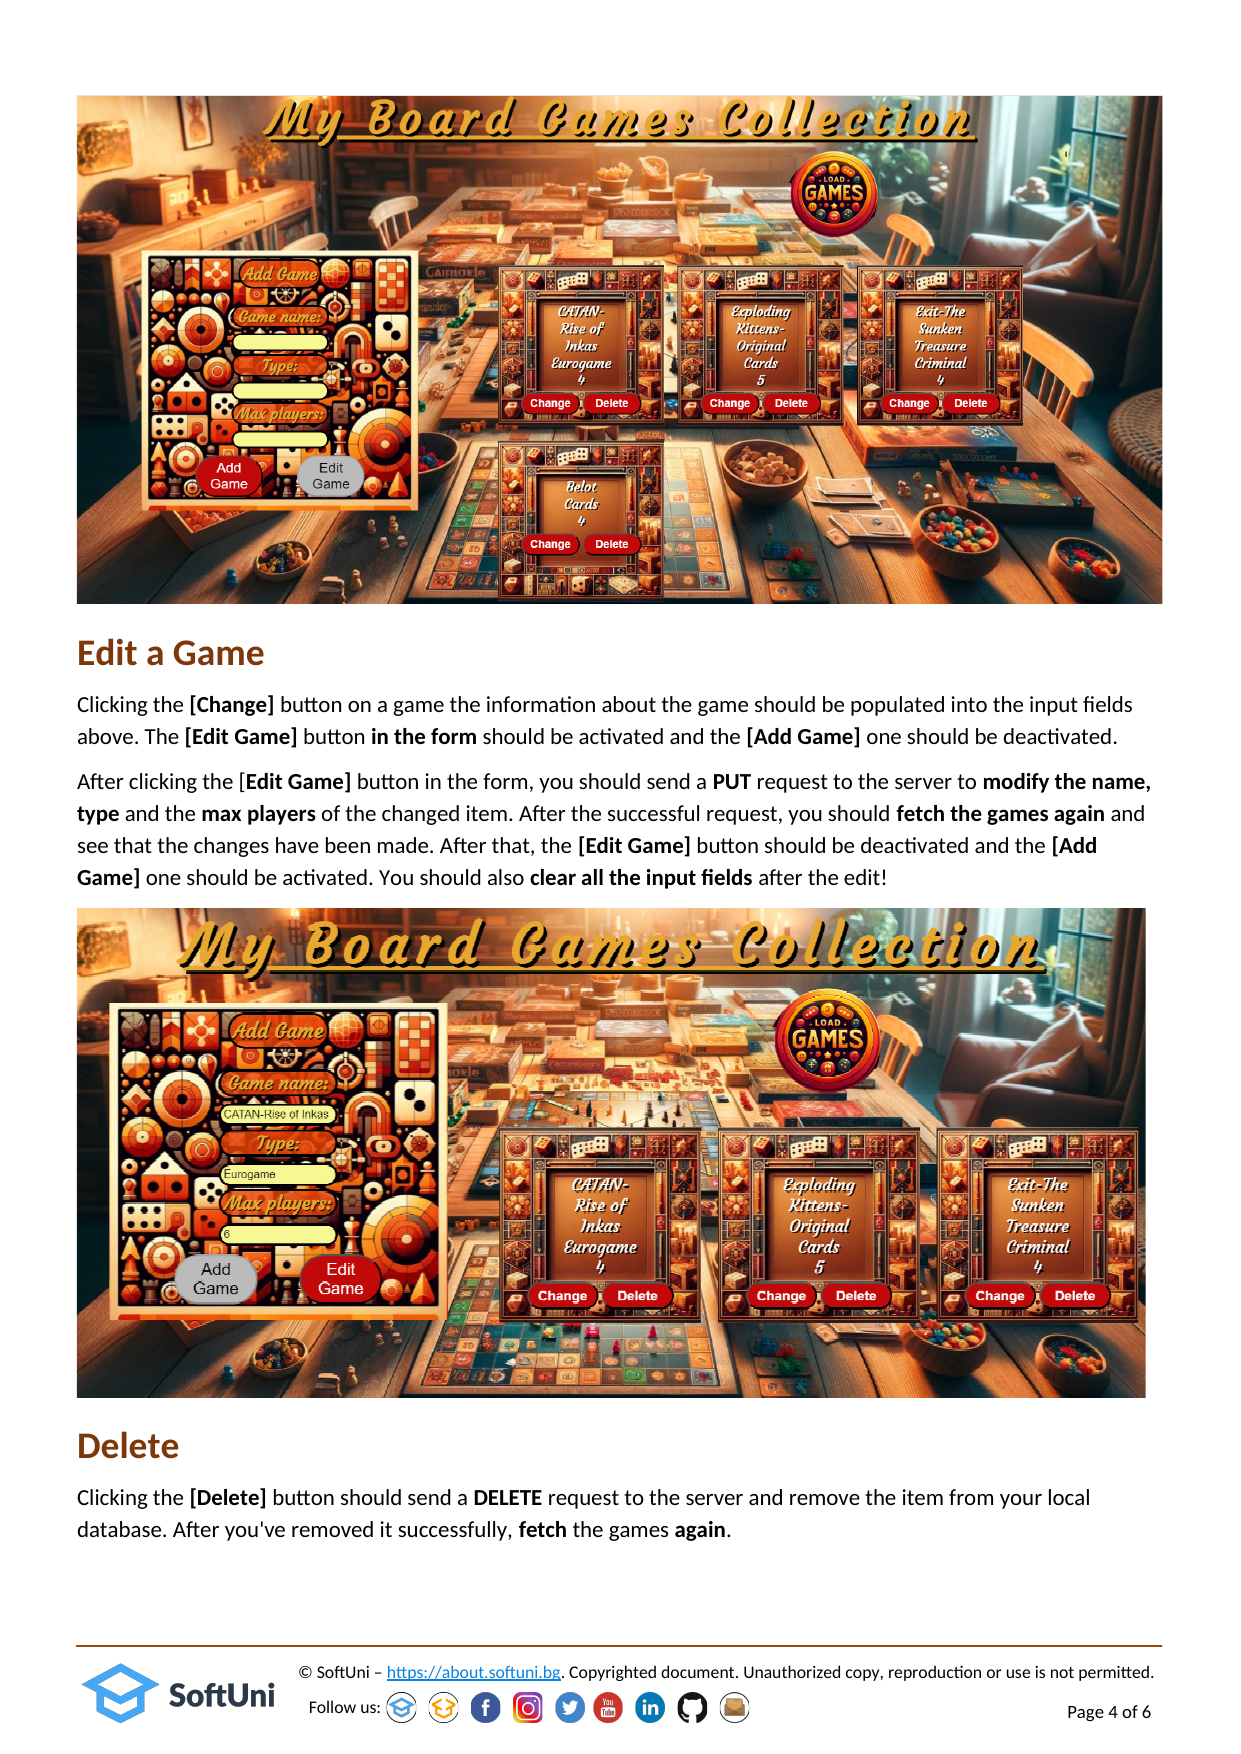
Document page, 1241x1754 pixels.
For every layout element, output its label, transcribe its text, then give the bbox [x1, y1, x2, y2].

picture [513, 1692, 543, 1723]
picture [656, 1692, 665, 1701]
subtitle Delete [77, 1422, 1163, 1468]
text Clicking the [Change] button on a game the information about the game should be populated into the input fields above. The [Edit Game] button in the form should be activated and the [Add Game] one should be deactivated. [77, 690, 1163, 750]
picture [649, 1705, 658, 1714]
picture [386, 1692, 417, 1723]
picture [76, 95, 1163, 604]
picture [635, 1714, 644, 1723]
subtitle Edit a Game [77, 629, 1163, 675]
picture [719, 1692, 750, 1723]
picture [76, 908, 1146, 1398]
picture [555, 1692, 585, 1723]
text After clicking the [Edit Game] button in the form, you should send a PUT request to the server to modify the name, type and the max players of the changed item. After the successful request, you should fetch the games again and see that the changes have been made. After that, the [Edit Game] button should be deactivated and the [Add Game] one should be activated. You should also clear all the input fields after the edit! [77, 767, 1163, 892]
picture [593, 1692, 623, 1723]
picture [428, 1692, 459, 1723]
picture [75, 1658, 281, 1729]
picture [656, 1714, 665, 1723]
text Clicking the [Delete] button should send a DELETE request to the server and remove the item from your local database. After you've removed it successfully, fetch the games again. [77, 1483, 1163, 1543]
picture [471, 1692, 501, 1723]
picture [635, 1692, 644, 1701]
picture [677, 1692, 708, 1723]
